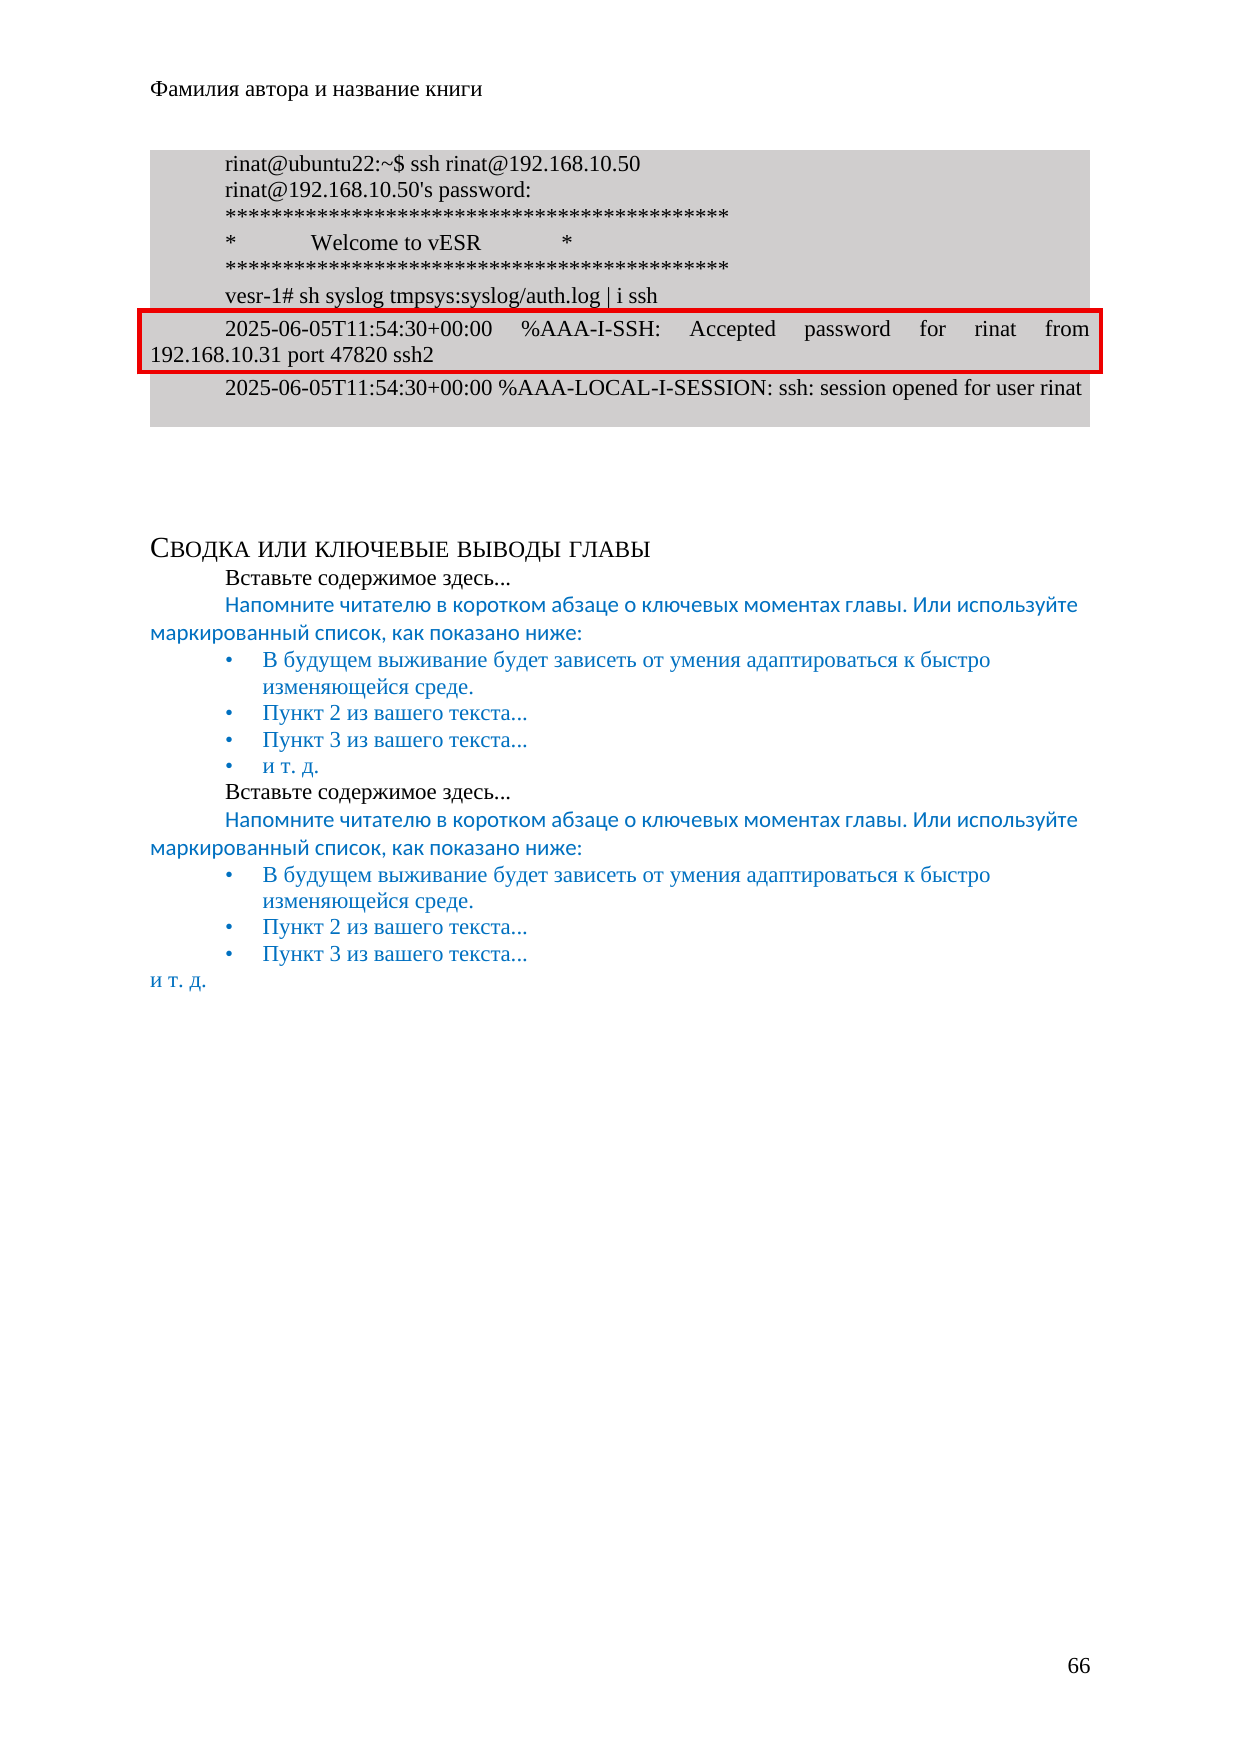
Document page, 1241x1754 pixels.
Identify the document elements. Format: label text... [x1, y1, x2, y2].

text ******************************************** [150, 203, 1090, 229]
text ******************************************** [150, 255, 1090, 282]
text 2025-06-05T11:54:30+00:00 %AAA-I-SSH: Accepted password for rinat from 192.168.10.31 port 47820 ssh2 [142, 313, 1099, 370]
text rinat@192.168.10.50's password: [150, 176, 1090, 203]
text rinat@ubuntu22:~$ ssh rinat@192.168.10.50 [150, 150, 1090, 176]
text vesr-1# sh syslog tmpsys:syslog/auth.log | i ssh [150, 282, 1090, 308]
text * Welcome to vESR * [150, 229, 1090, 255]
text 2025-06-05T11:54:30+00:00 %AAA-LOCAL-I-SESSION: ssh: session opened for user rinat [150, 374, 1090, 401]
